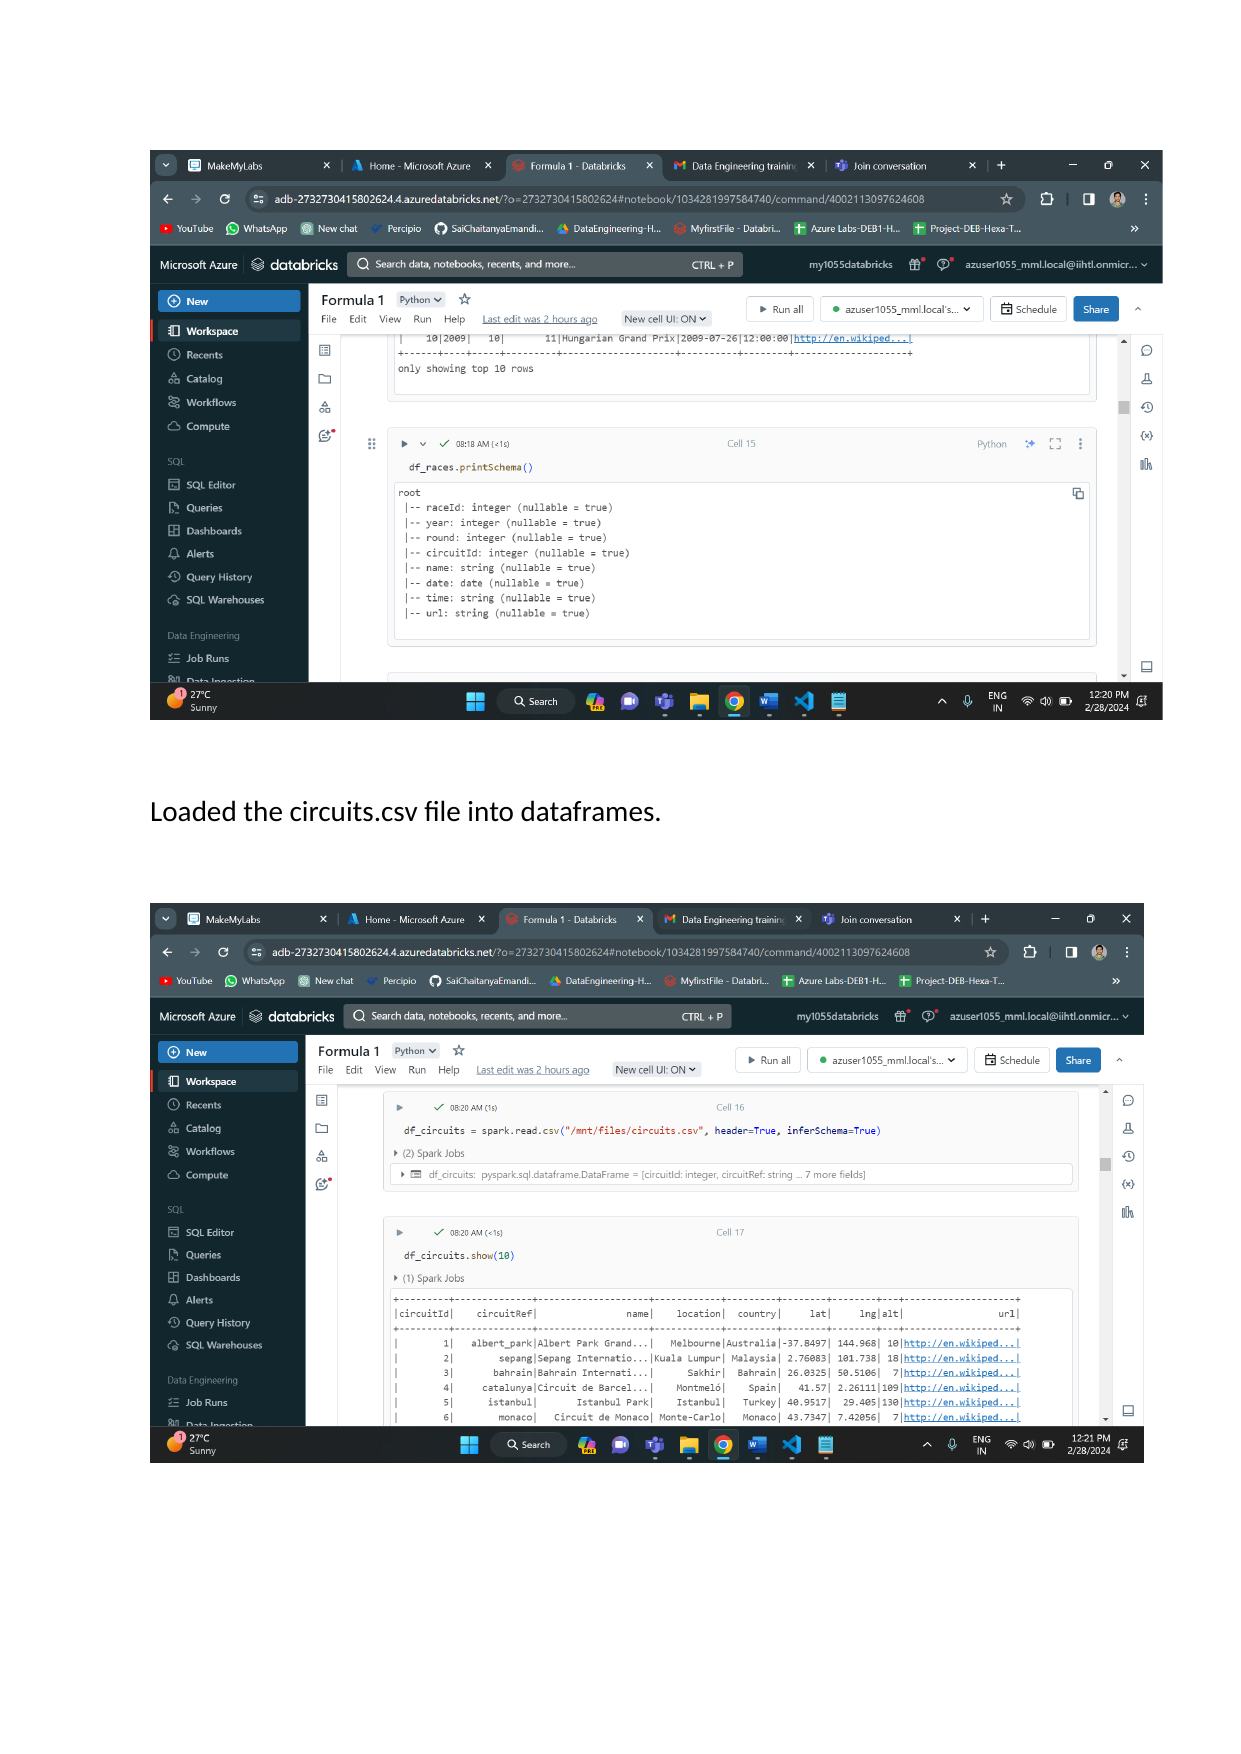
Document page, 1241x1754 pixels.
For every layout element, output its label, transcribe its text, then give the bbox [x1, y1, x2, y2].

picture [150, 903, 1144, 1463]
text Loaded the circuits.csv file into dataframes. [150, 793, 1090, 829]
picture [150, 150, 1163, 720]
